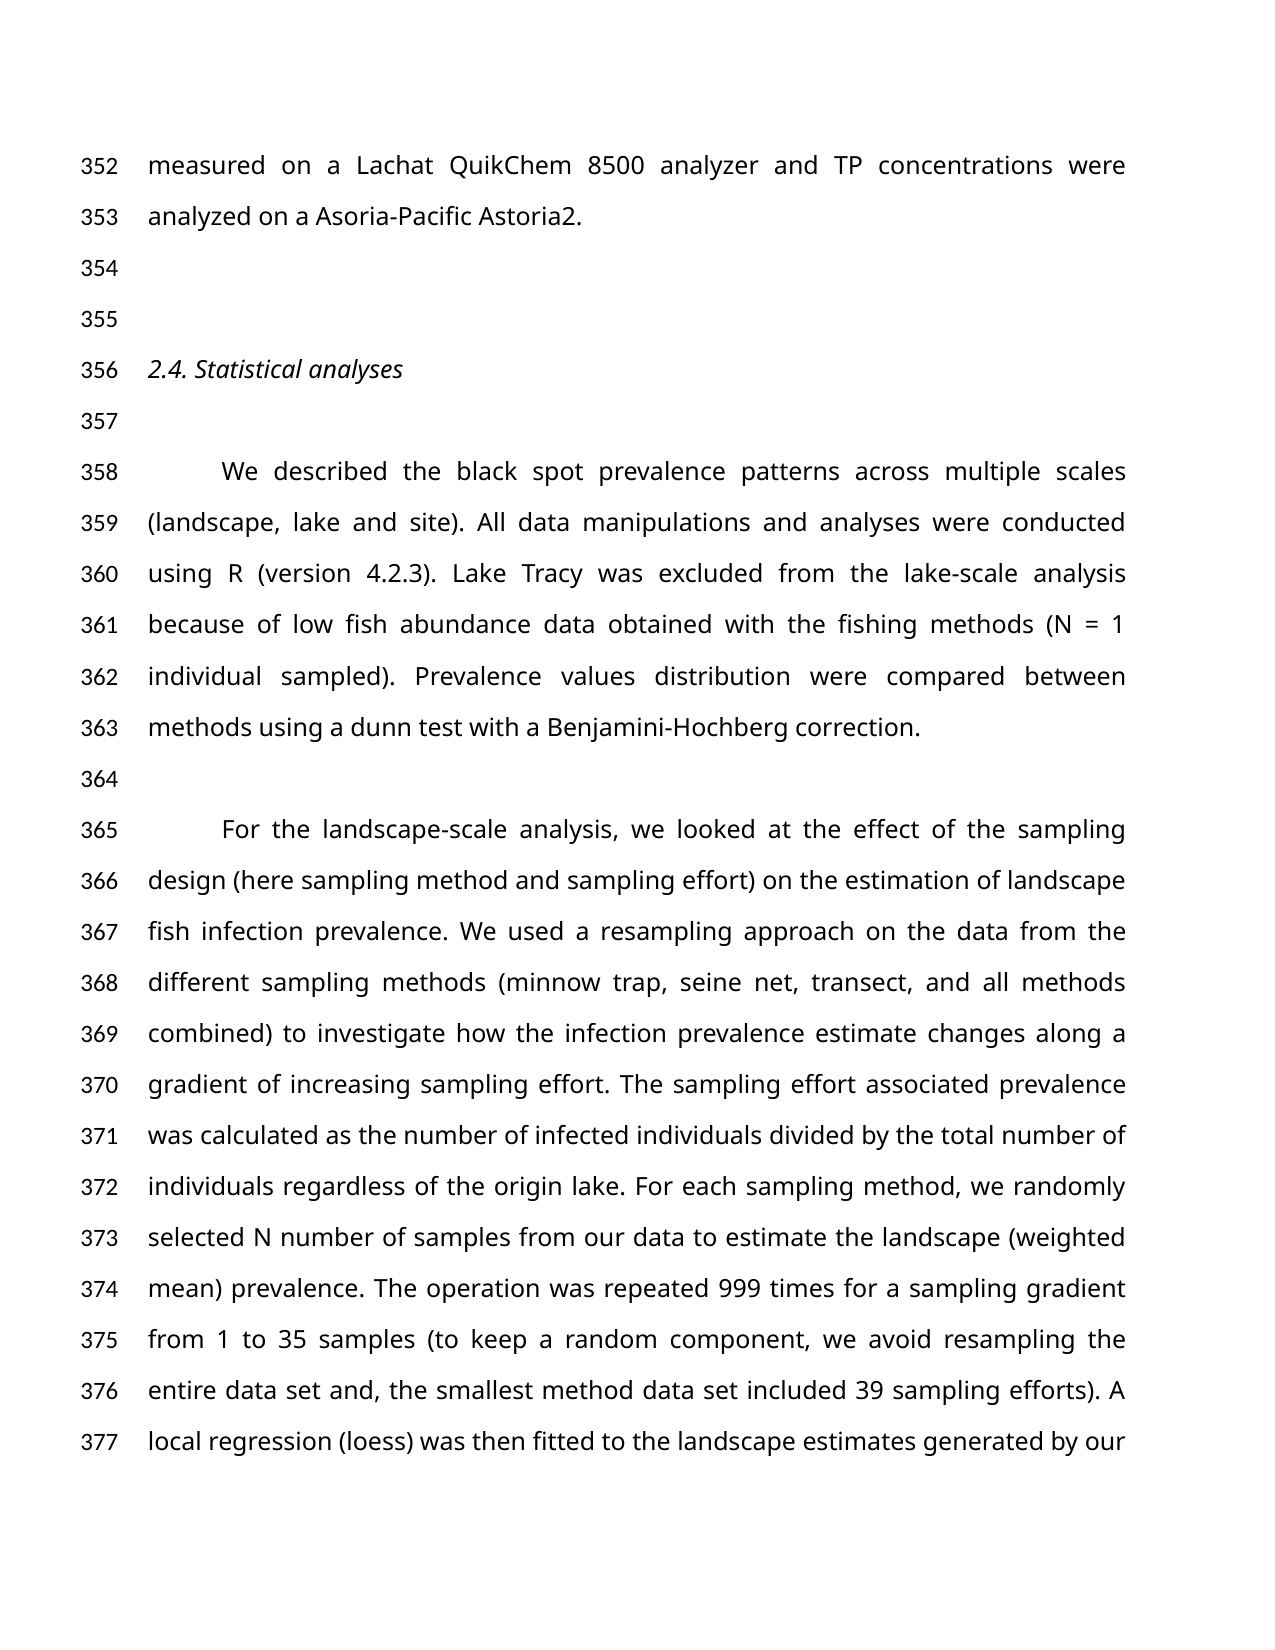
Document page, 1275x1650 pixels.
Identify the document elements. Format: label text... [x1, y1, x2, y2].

subtitle 2.4. Statistical analyses [148, 352, 1127, 386]
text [148, 811, 1127, 1458]
text We described the black spot prevalence patterns across multiple scales (landscape, lake and site). All data manipulations and analyses were conducted using R (version 4.2.3). Lake Tracy was excluded from the lake-scale analysis because of low fish abundance data obtained with the fishing methods (N = 1 individual sampled). Prevalence values distribution were compared between methods using a dunn test with a Benjamini-Hochberg correction. [148, 454, 1127, 743]
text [148, 148, 1127, 233]
